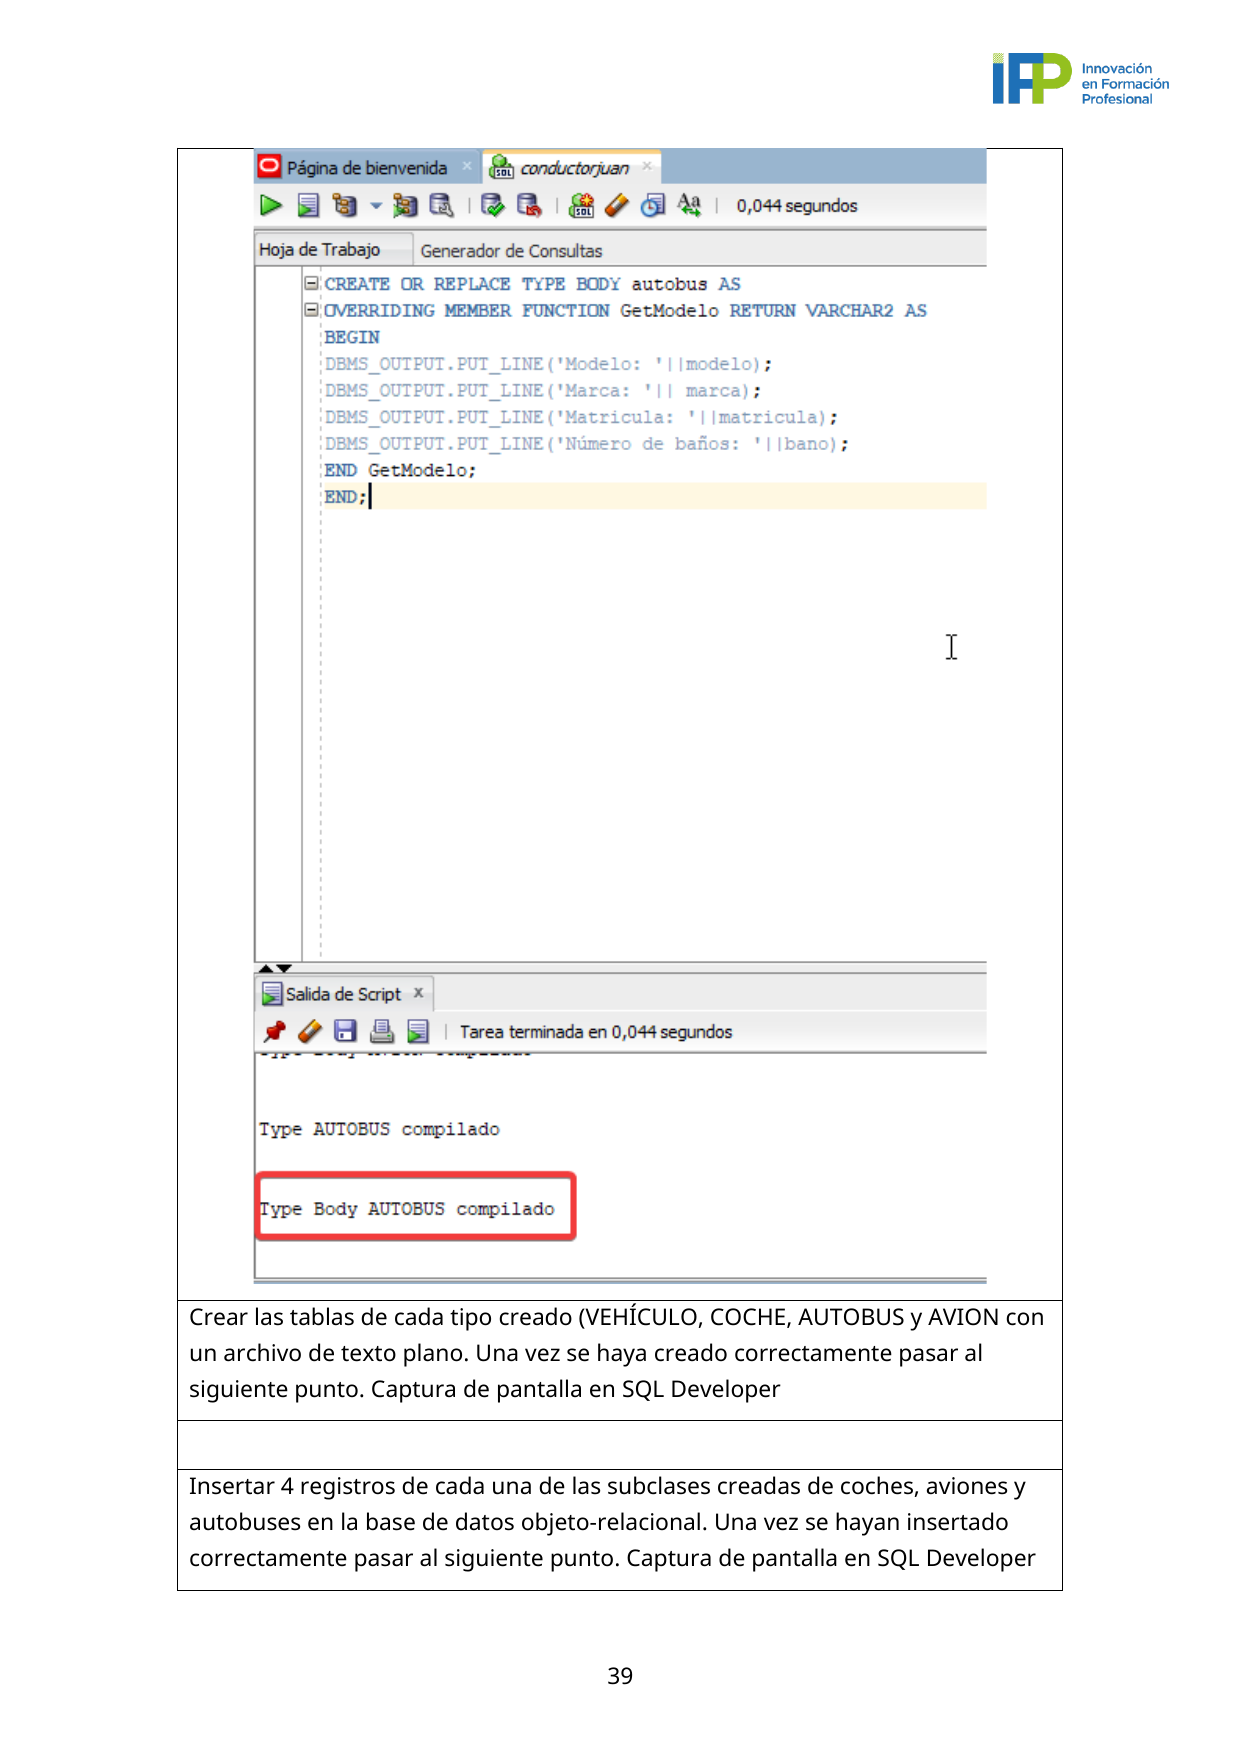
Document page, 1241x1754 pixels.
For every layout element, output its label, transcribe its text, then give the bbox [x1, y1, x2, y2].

table_cell Insertar 4 registros de cada una de las subclases creadas de coches, aviones y autobuses en la base de datos objeto-relacional. Una vez se hayan insertado correctamente pasar al siguiente punto. Captura de pantalla en SQL Developer [178, 1470, 1062, 1589]
table_cell Crear las tablas de cada tipo creado (VEHÍCULO, COCHE, AUTOBUS y AVION con un archivo de texto plano. Una vez se haya creado correctamente pasar al siguiente punto. Captura de pantalla en SQL Developer [178, 1301, 1062, 1420]
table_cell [178, 149, 1062, 1300]
picture [253, 148, 987, 1284]
picture [990, 53, 1172, 104]
table_cell [178, 1421, 1062, 1469]
